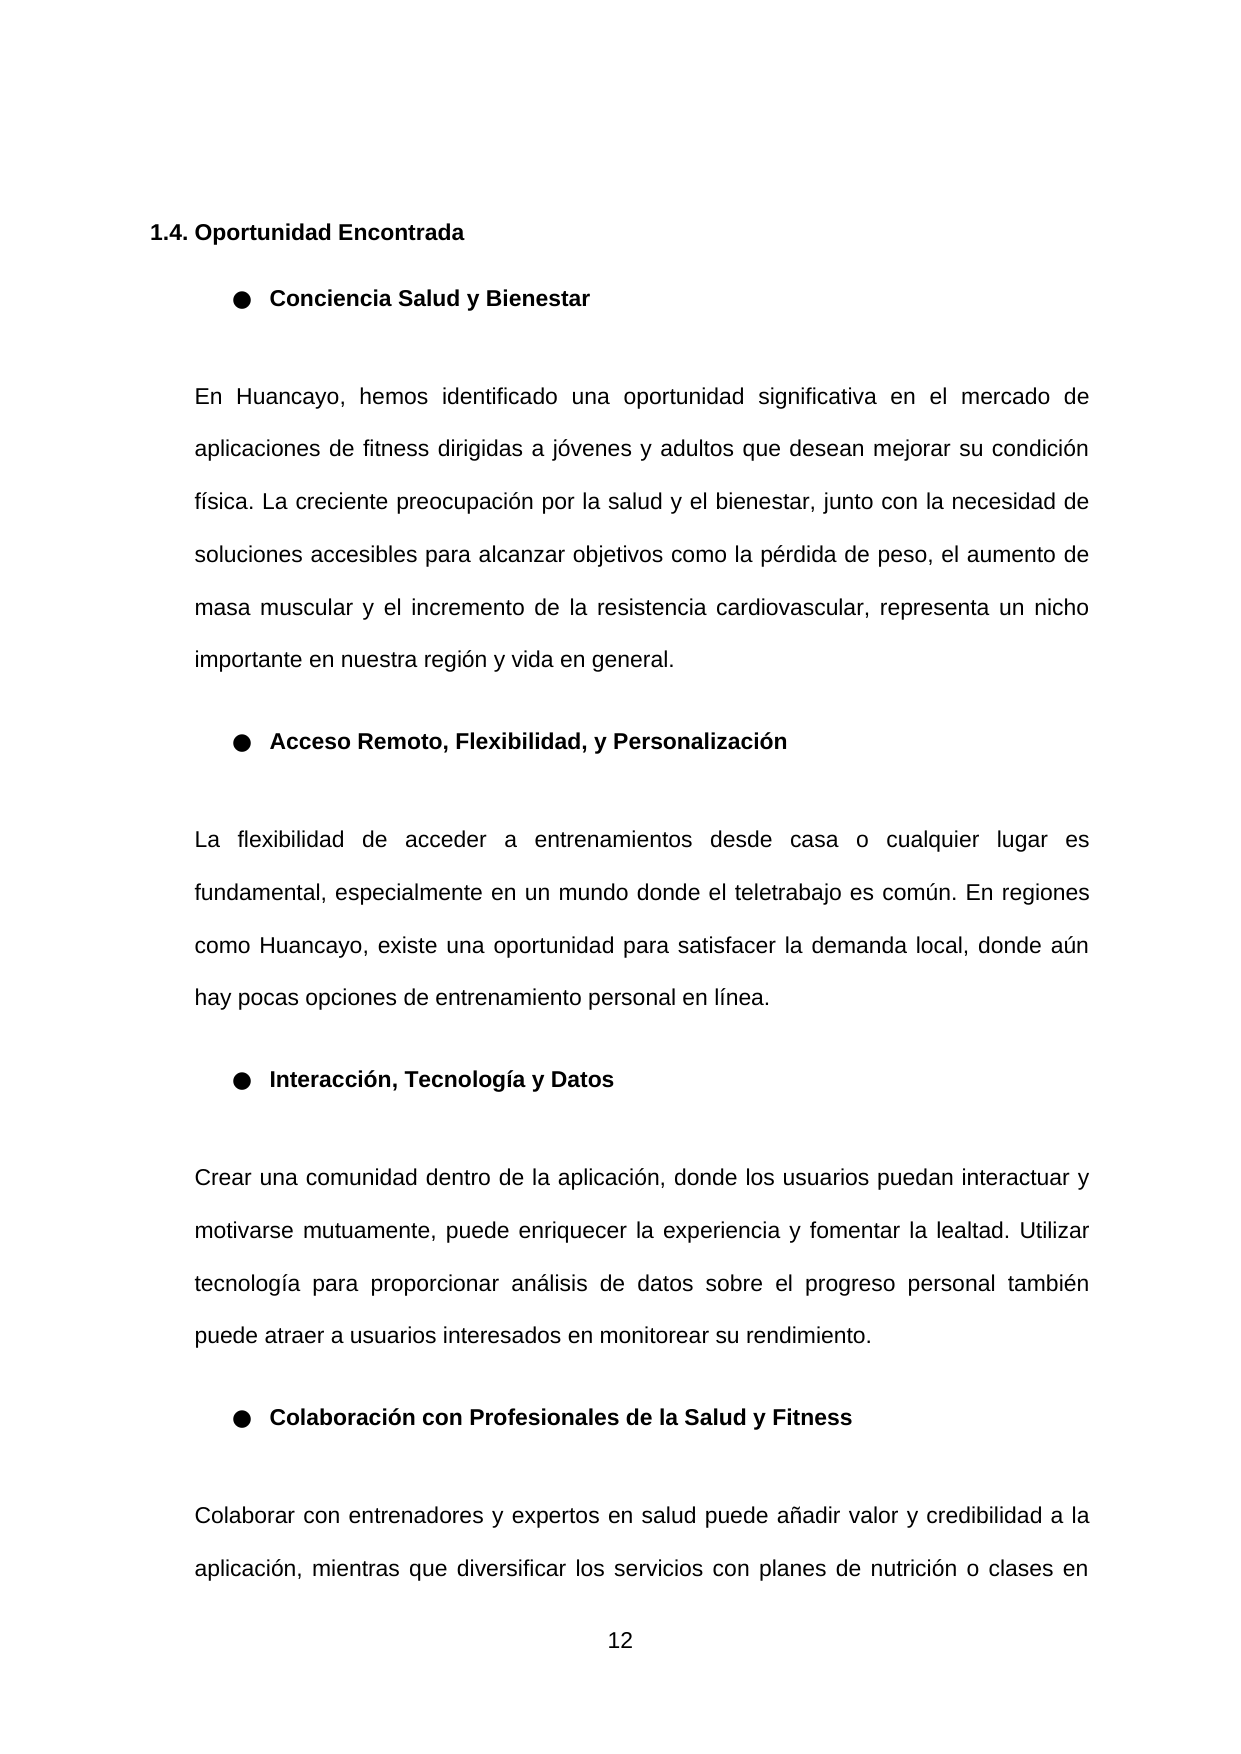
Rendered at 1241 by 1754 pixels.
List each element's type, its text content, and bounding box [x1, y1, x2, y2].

text Crear una comunidad dentro de la aplicación, donde los usuarios puedan interactuar y motivarse mutuamente, puede enriquecer la experiencia y fomentar la lealtad. Utilizar tecnología para proporcionar análisis de datos sobre el progreso personal también puede atraer a usuarios interesados en monitorear su rendimiento. [194, 1164, 1090, 1349]
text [194, 1502, 1090, 1582]
list Acceso Remoto, Flexibilidad, y Personalización [232, 716, 1090, 763]
text La flexibilidad de acceder a entrenamientos desde casa o cualquier lugar es fundamental, especialmente en un mundo donde el teletrabajo es común. En regiones como Huancayo, existe una oportunidad para satisfacer la demanda local, donde aún hay pocas opciones de entrenamiento personal en línea. [194, 826, 1090, 1011]
list Conciencia Salud y Bienestar [232, 272, 1090, 319]
text En Huancayo, hemos identificado una oportunidad significativa en el mercado de aplicaciones de fitness dirigidas a jóvenes y adultos que desean mejorar su condición física. La creciente preocupación por la salud y el bienestar, junto con la necesidad de soluciones accesibles para alcanzar objetivos como la pérdida de peso, el aumento de masa muscular y el incremento de la resistencia cardiovascular, representa un nicho importante en nuestra región y vida en general. [194, 383, 1090, 673]
list Interacción, Tecnología y Datos [232, 1054, 1090, 1101]
list Colaboración con Profesionales de la Salud y Fitness [232, 1392, 1090, 1439]
subtitle Oportunidad Encontrada [150, 219, 1090, 246]
